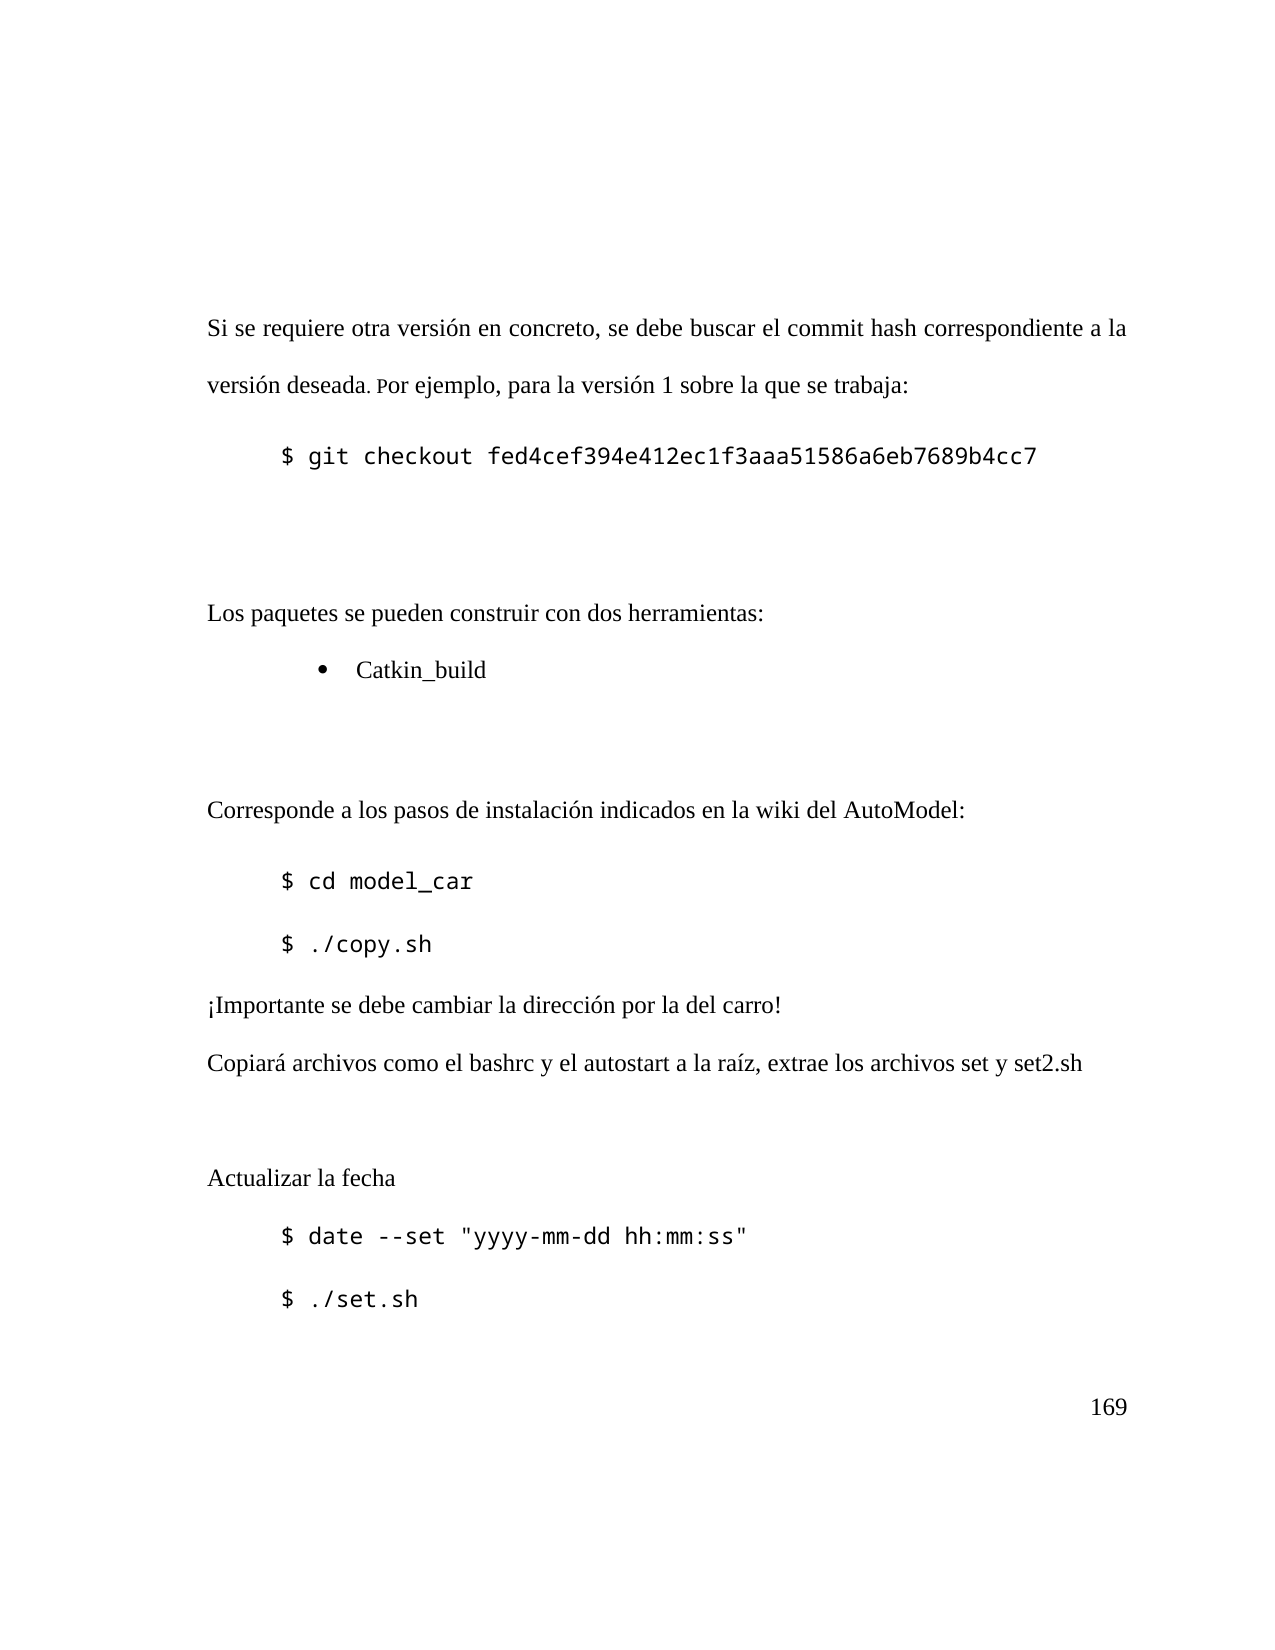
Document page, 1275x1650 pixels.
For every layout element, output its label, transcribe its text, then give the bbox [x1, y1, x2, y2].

list Catkin_build [318, 655, 1127, 684]
text Si se requiere otra versión en concreto, se debe buscar el commit hash correspondiente a la versión deseada. Por ejemplo, para la versión 1 sobre la que se trabaja: [207, 313, 1127, 399]
text $ git checkout fed4cef394e412ec1f3aaa51586a6eb7689b4cc7 [207, 440, 1127, 471]
text Corresponde a los pasos de instalación indicados en la wiki del AutoModel: [207, 795, 1127, 824]
text $ ./set.sh [281, 1283, 1127, 1314]
text Los paquetes se pueden construir con dos herramientas: [207, 598, 1127, 626]
text $ date --set "yyyy-mm-dd hh:mm:ss" [281, 1220, 1127, 1251]
text $ ./copy.sh [281, 928, 1127, 959]
text ¡Importante se debe cambiar la dirección por la del carro! [207, 990, 1127, 1019]
text Copiará archivos como el bashrc y el autostart a la raíz, extrae los archivos set y set2.sh [207, 1048, 1127, 1076]
text Actualizar la fecha [207, 1163, 1127, 1191]
text $ cd model_car [281, 865, 1127, 896]
